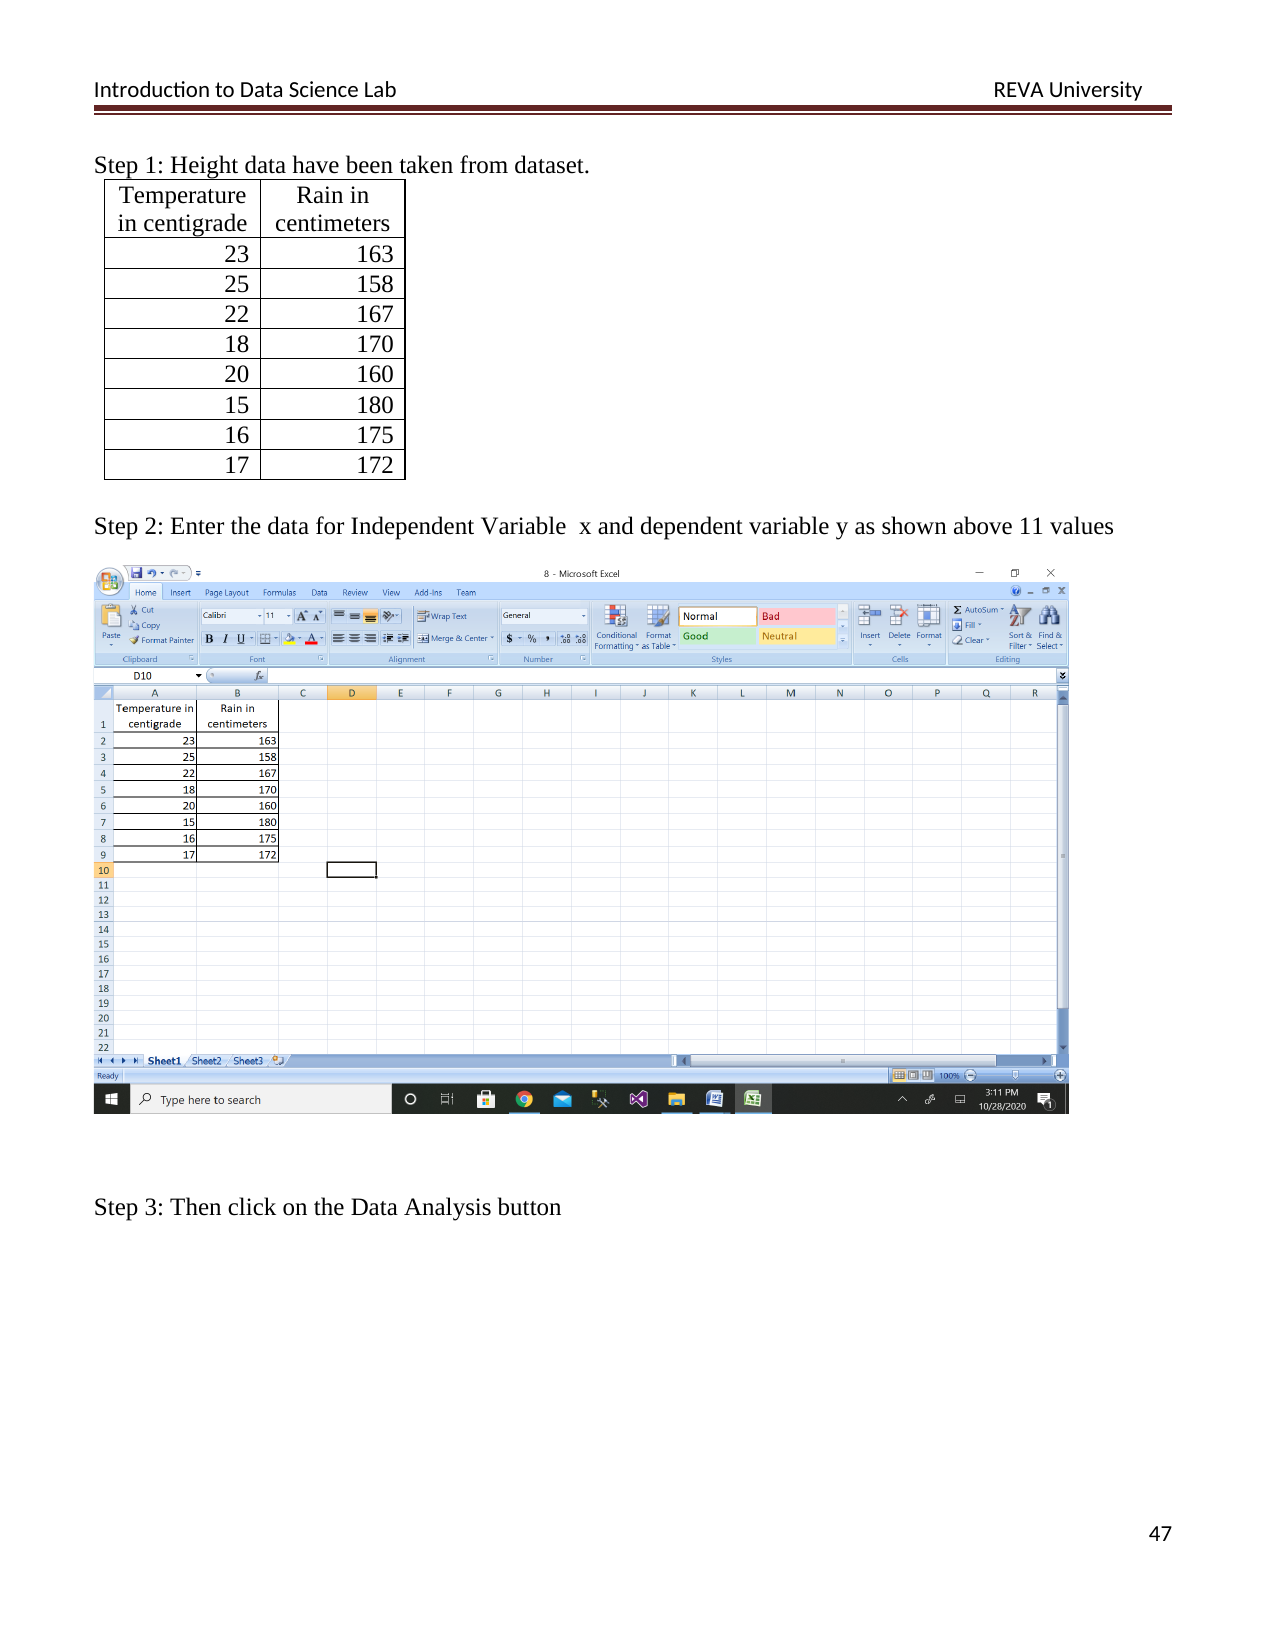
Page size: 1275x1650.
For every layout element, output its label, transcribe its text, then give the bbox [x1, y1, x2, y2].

table_header Temperature in centigrade [105, 180, 260, 237]
table_cell 15 [105, 389, 260, 418]
text Step 2: Enter the data for Independent Variable x and dependent variable y as shown above 11 values [94, 511, 1172, 540]
table_cell 170 [261, 329, 404, 358]
table_cell 180 [261, 389, 404, 418]
picture [93, 565, 1069, 1114]
table_cell 163 [261, 238, 404, 267]
text Step 3: Then click on the Data Analysis button [94, 1192, 1172, 1221]
table_cell 175 [261, 420, 404, 449]
table_cell 23 [105, 238, 260, 267]
text Step 1: Height data have been taken from dataset. [94, 150, 1172, 179]
table_cell 160 [261, 359, 404, 388]
table_cell 167 [261, 299, 404, 328]
table_cell 20 [105, 359, 260, 388]
table_header Rain in centimeters [261, 180, 404, 237]
table_cell 22 [105, 299, 260, 328]
table_cell 172 [261, 450, 404, 479]
table_cell 16 [105, 420, 260, 449]
table_cell 18 [105, 329, 260, 358]
table_cell 17 [105, 450, 260, 479]
table_cell 25 [105, 269, 260, 298]
table_cell 158 [261, 269, 404, 298]
